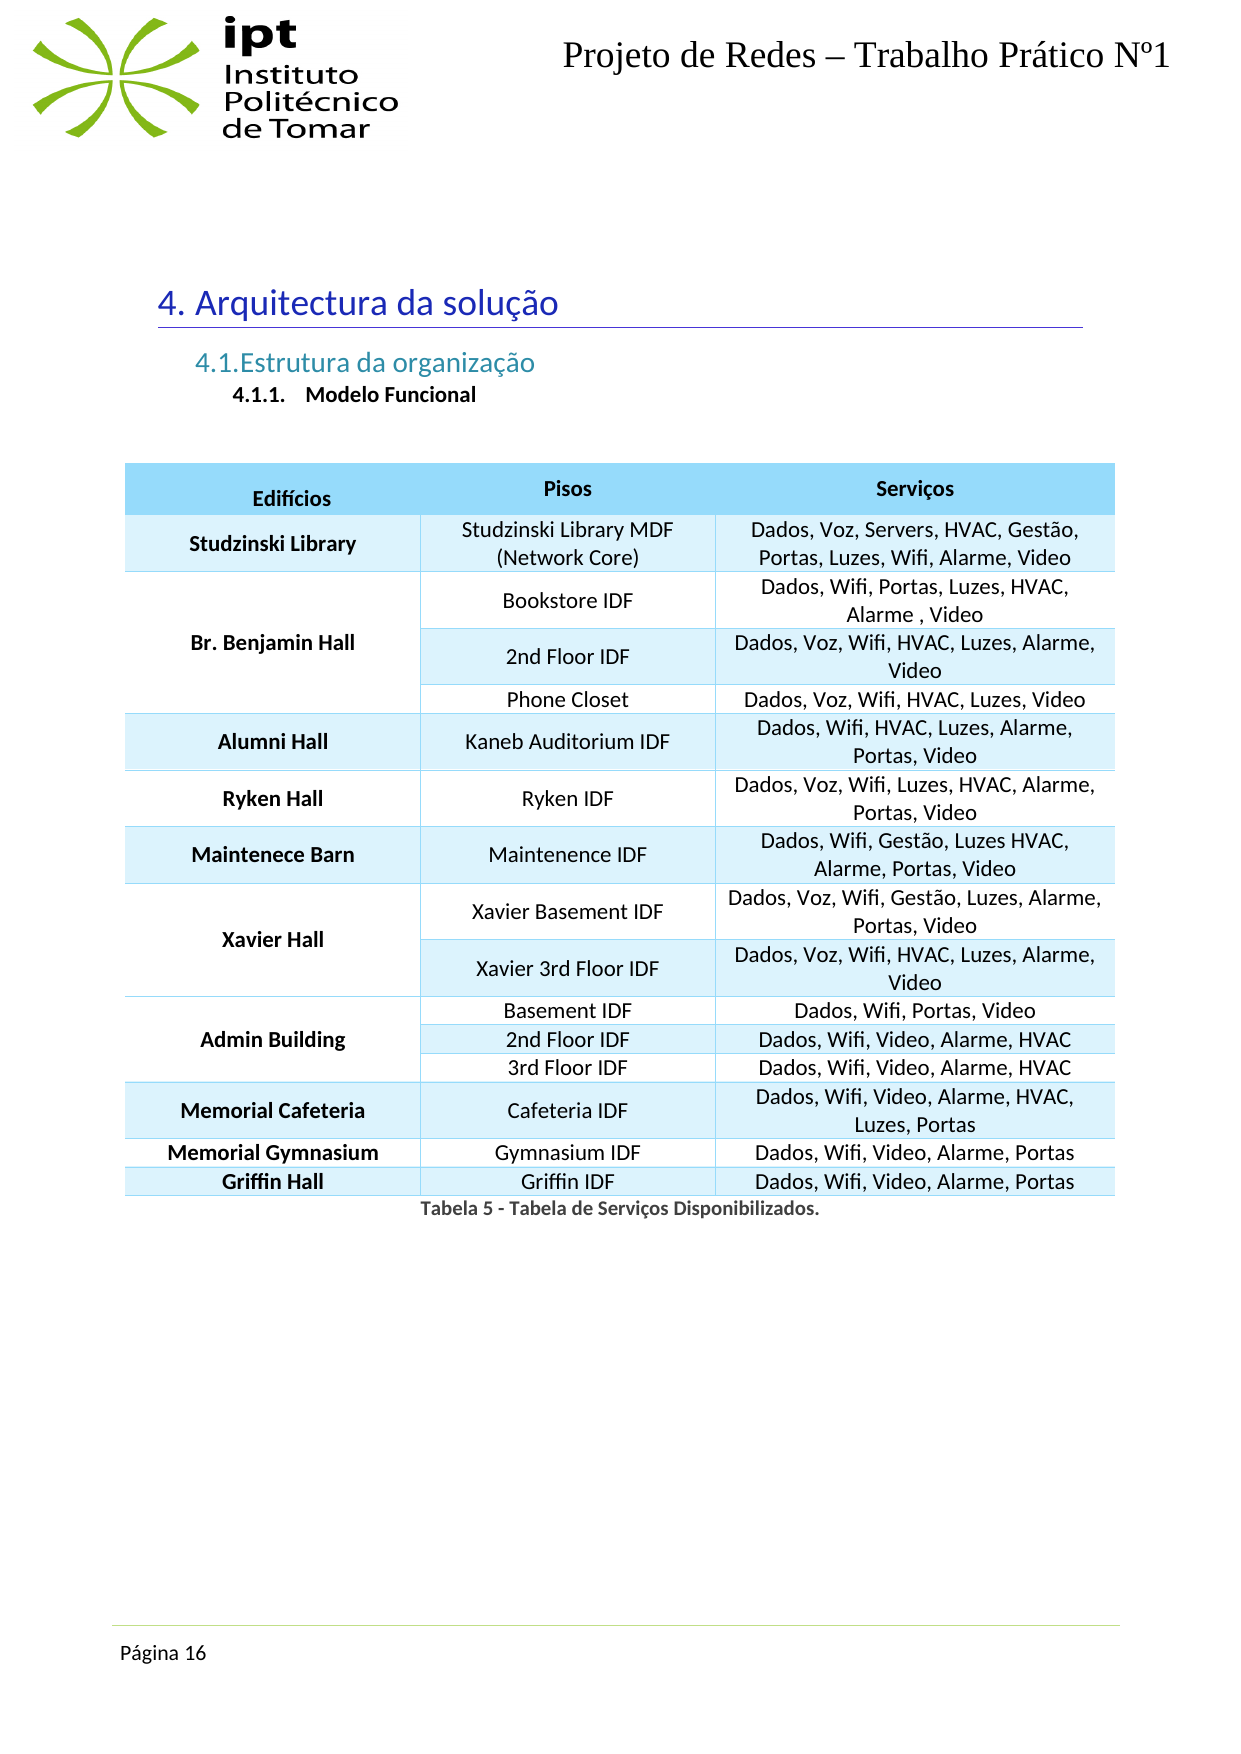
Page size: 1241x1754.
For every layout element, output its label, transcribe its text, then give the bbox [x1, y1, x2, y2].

table_cell Griffin Hall [125, 1168, 420, 1195]
table_cell Dados, Wifi, Portas, Video [716, 997, 1115, 1024]
table_cell Ryken IDF [421, 771, 715, 826]
table_cell Xavier 3rd Floor IDF [421, 940, 715, 996]
table_cell Studzinski Library MDF (Network Core) [421, 515, 715, 571]
table_cell Xavier Basement IDF [421, 884, 715, 939]
table_cell Dados, Wifi, Portas, Luzes, HVAC, Alarme , Video [716, 572, 1115, 628]
subtitle Arquitectura da solução [157, 279, 1083, 328]
table_cell 2nd Floor IDF [421, 629, 715, 684]
table_cell Dados, Wifi, Video, Alarme, Portas [716, 1168, 1115, 1195]
picture [14, 6, 408, 151]
table_cell Dados, Wifi, Video, Alarme, Portas [716, 1139, 1115, 1166]
table_cell Xavier Hall [125, 884, 420, 996]
table_header Pisos [420, 463, 715, 512]
table_cell Kaneb Auditorium IDF [421, 714, 715, 769]
table_cell Bookstore IDF [421, 572, 715, 628]
table_cell Dados, Wifi, Video, Alarme, HVAC [716, 1054, 1115, 1081]
table_header Edifícios [125, 463, 420, 512]
table_cell Dados, Voz, Wifi, HVAC, Luzes, Alarme, Video [716, 629, 1115, 684]
table_cell Cafeteria IDF [421, 1083, 715, 1138]
table_cell Dados, Voz, Wifi, HVAC, Luzes, Video [716, 685, 1115, 713]
table_cell Memorial Gymnasium [125, 1139, 420, 1166]
table_cell Dados, Wifi, Gestão, Luzes HVAC, Alarme, Portas, Video [716, 827, 1115, 883]
table_cell 3rd Floor IDF [421, 1054, 715, 1081]
table_cell Alumni Hall [125, 714, 420, 769]
table_cell Ryken Hall [125, 771, 420, 826]
table_cell Gymnasium IDF [421, 1139, 715, 1166]
table_cell Admin Building [125, 997, 420, 1081]
table_cell Maintenece Barn [125, 827, 420, 883]
table_cell Dados, Voz, Wifi, HVAC, Luzes, Alarme, Video [716, 940, 1115, 996]
table_cell Dados, Wifi, Video, Alarme, HVAC [716, 1025, 1115, 1053]
table_cell Dados, Wifi, HVAC, Luzes, Alarme, Portas, Video [716, 714, 1115, 769]
table_cell 2nd Floor IDF [421, 1025, 715, 1053]
table_cell Griffin IDF [421, 1168, 715, 1195]
table_cell Dados, Voz, Wifi, Luzes, HVAC, Alarme, Portas, Video [716, 771, 1115, 826]
table_cell Basement IDF [421, 997, 715, 1024]
list Modelo Funcional [232, 380, 1083, 408]
table_cell Br. Benjamin Hall [125, 572, 420, 713]
table_cell Dados, Wifi, Video, Alarme, HVAC, Luzes, Portas [716, 1083, 1115, 1138]
table_header Serviços [715, 463, 1115, 512]
table_cell Dados, Voz, Servers, HVAC, Gestão, Portas, Luzes, Wifi, Alarme, Video [716, 515, 1115, 571]
table_cell Studzinski Library [125, 515, 420, 571]
table_cell Phone Closet [421, 685, 715, 713]
table_cell Memorial Cafeteria [125, 1083, 420, 1138]
table_cell Maintenence IDF [421, 827, 715, 883]
subtitle Estrutura da organização [195, 344, 1083, 380]
table_cell Dados, Voz, Wifi, Gestão, Luzes, Alarme, Portas, Video [716, 884, 1115, 939]
